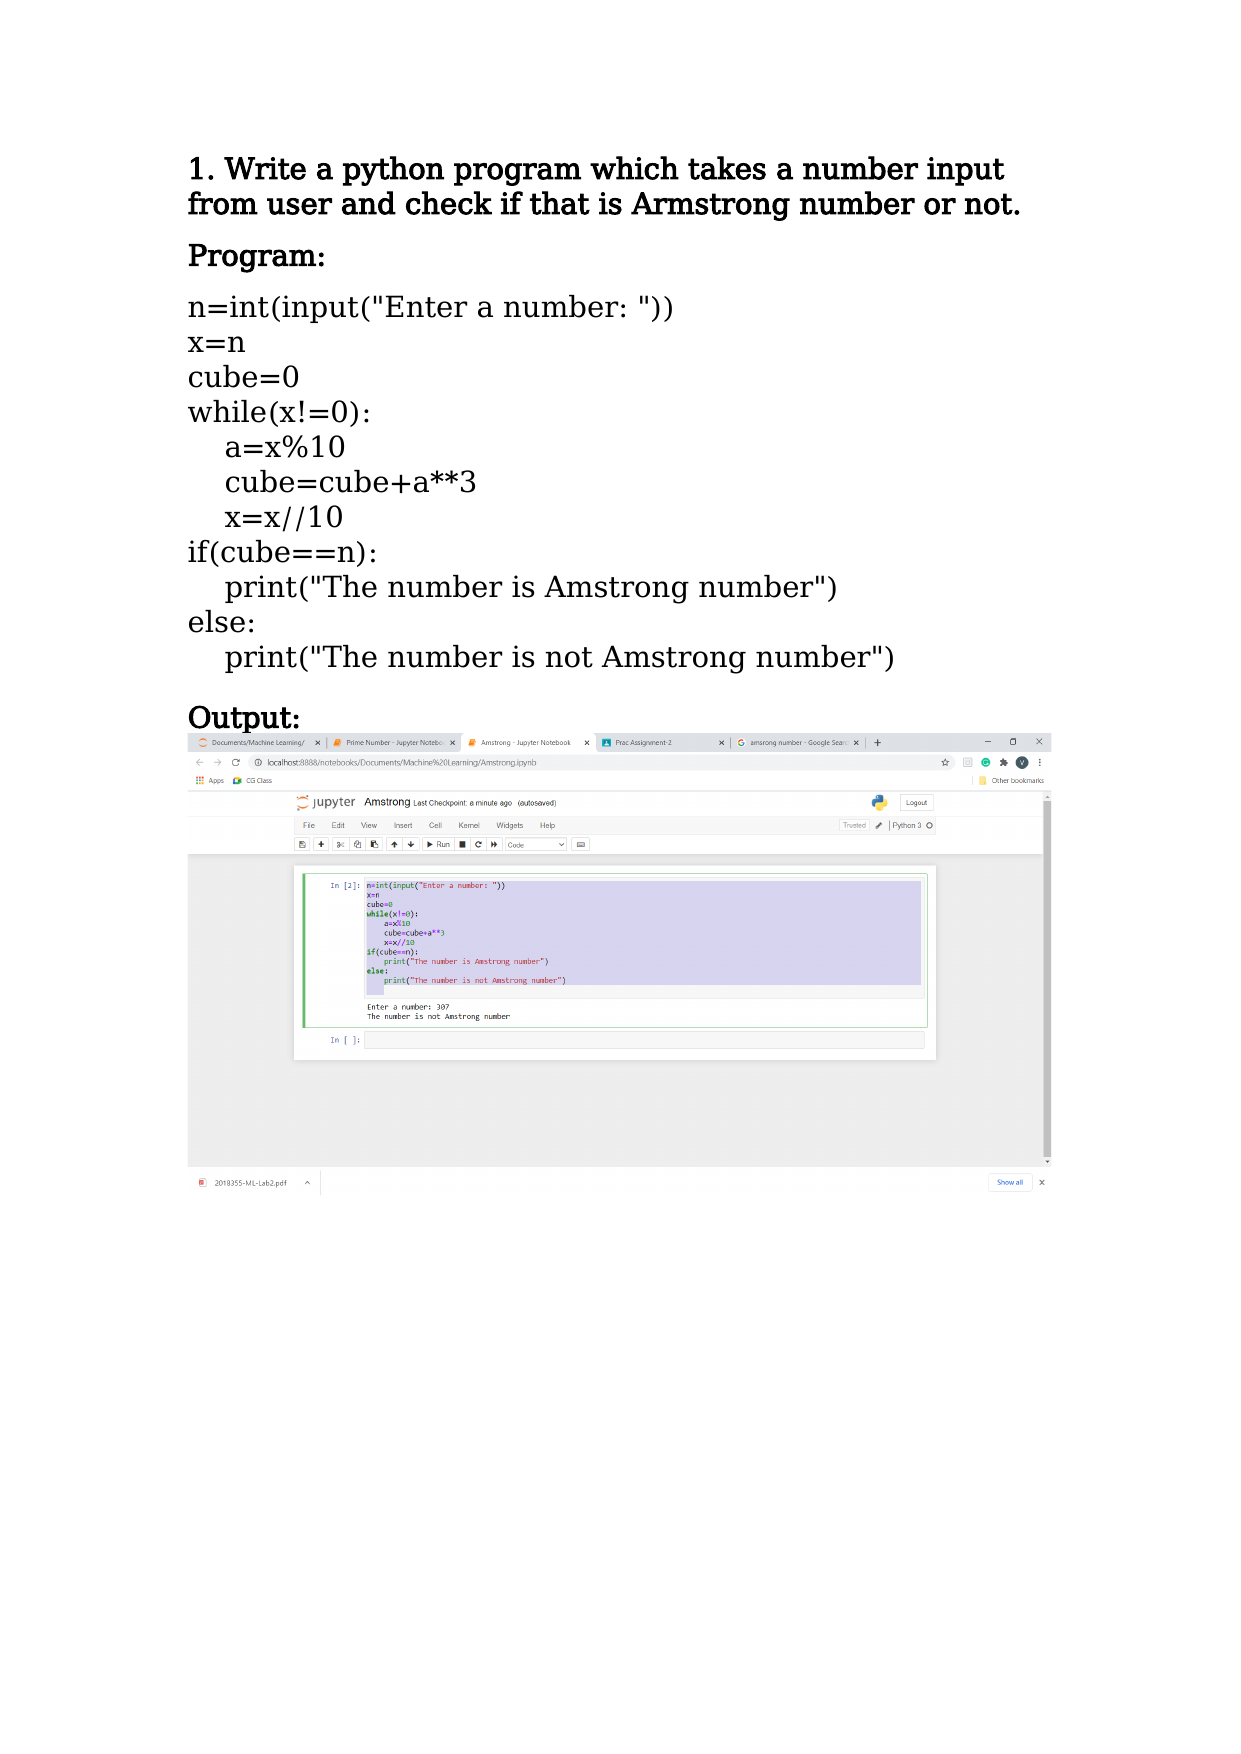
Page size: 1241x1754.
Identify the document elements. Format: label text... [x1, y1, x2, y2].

text if(cube==n): [187, 533, 1053, 568]
text print("The number is not Amstrong number") [187, 638, 1053, 673]
text cube=0 [187, 358, 1053, 393]
text cube=cube+a**3 [187, 463, 1053, 498]
text x=n [187, 323, 1053, 358]
text while(x!=0): [187, 393, 1053, 428]
list Write a python program which takes a number input from user and check if that is Armstrong number or not. [187, 150, 1053, 220]
text n=int(input("Enter a number: ")) [187, 288, 1053, 323]
text print("The number is Amstrong number") [187, 568, 1053, 603]
text a=x%10 [187, 428, 1053, 463]
text x=x//10 [187, 498, 1053, 533]
picture [187, 733, 1052, 1198]
text else: [187, 603, 1053, 638]
text Program: [187, 237, 1053, 272]
text Output: [187, 699, 1053, 734]
